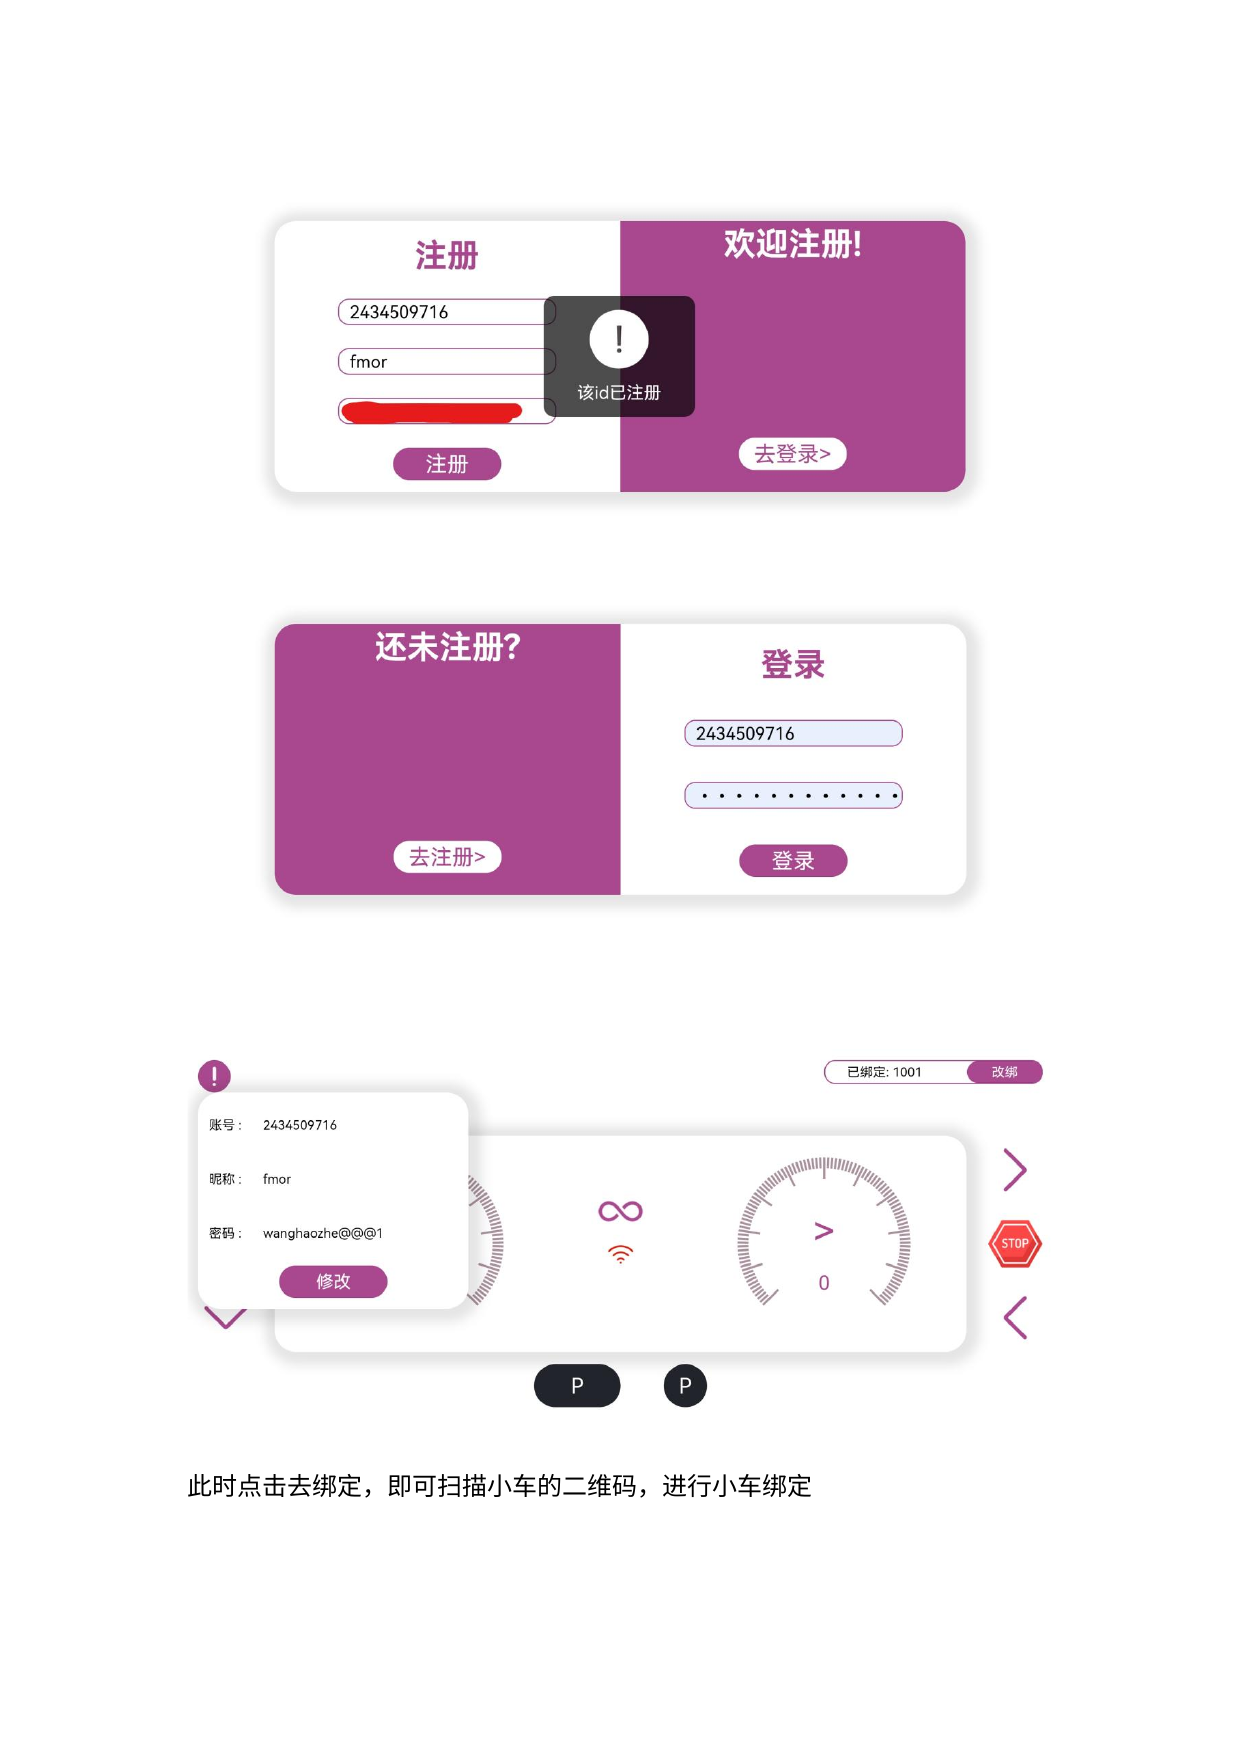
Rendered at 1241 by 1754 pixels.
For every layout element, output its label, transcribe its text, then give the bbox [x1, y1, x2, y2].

picture [187, 564, 1052, 954]
picture [187, 162, 1050, 551]
picture [187, 1049, 1052, 1438]
text 此时点击去绑定，即可扫描小车的二维码，进行小车绑定 [187, 1452, 1053, 1517]
